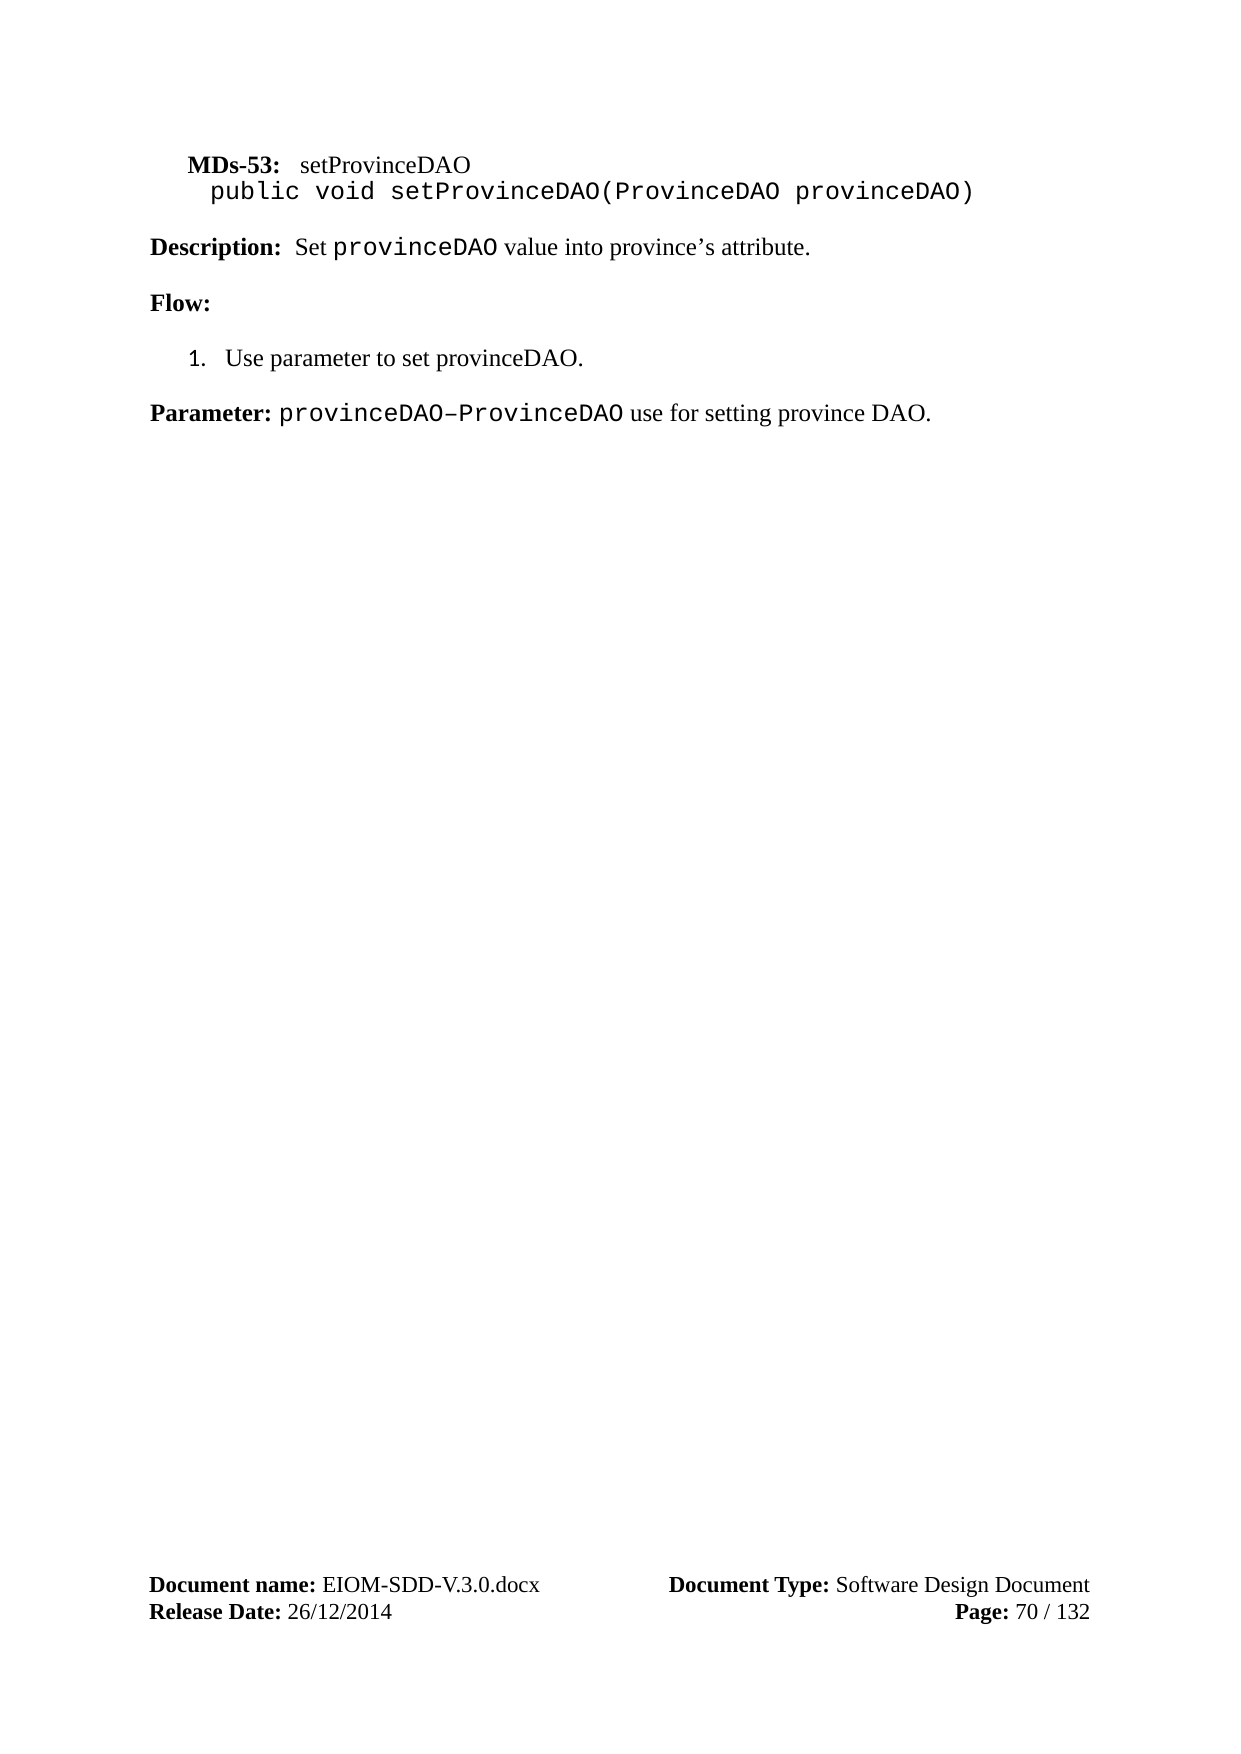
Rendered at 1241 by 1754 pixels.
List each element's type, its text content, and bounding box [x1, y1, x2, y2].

text Description: Set provinceDAO value into province’s attribute. [150, 232, 1090, 263]
text public void setProvinceDAO(ProvinceDAO provinceDAO) [150, 179, 1090, 207]
text Flow: [150, 288, 1090, 317]
list setProvinceDAO [187, 150, 1090, 179]
list Use parameter to set provinceDAO. [150, 342, 1090, 373]
text Parameter: provinceDAO–ProvinceDAO use for setting province DAO. [150, 398, 1090, 429]
